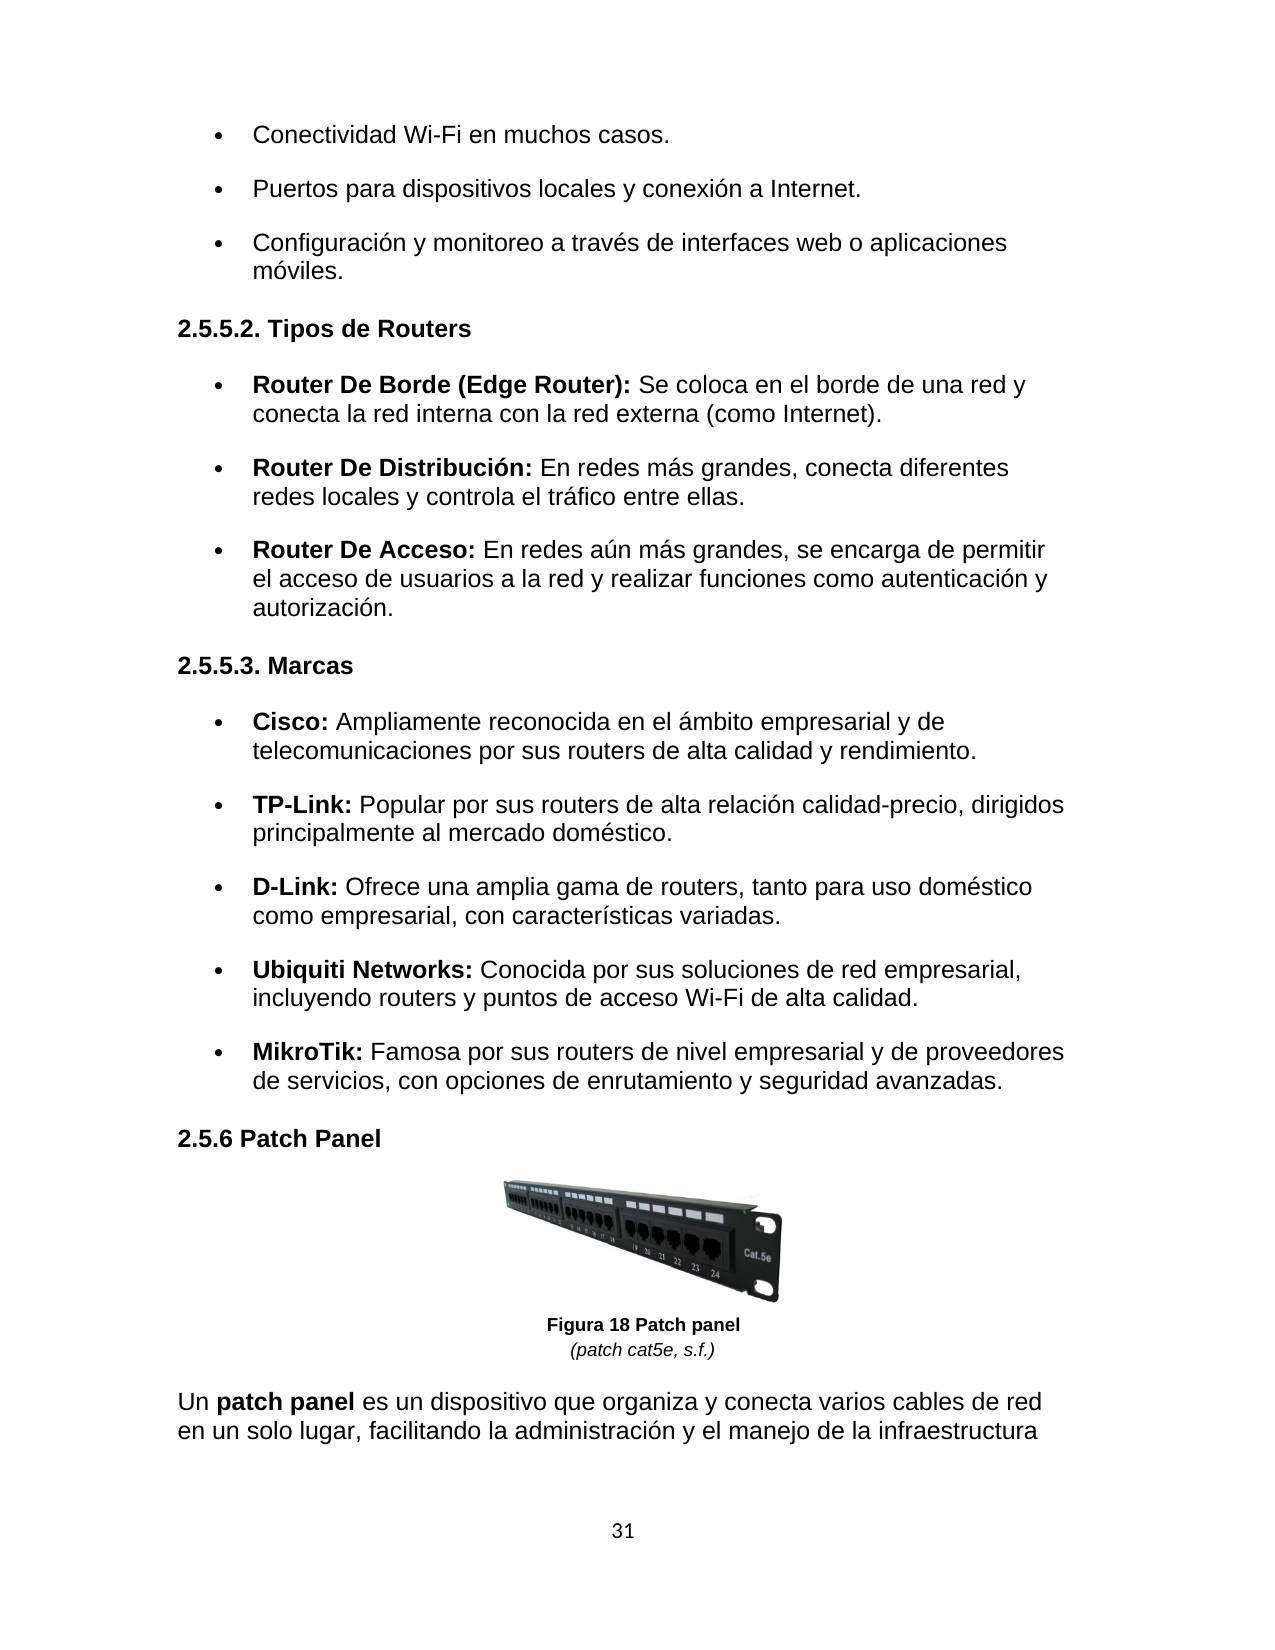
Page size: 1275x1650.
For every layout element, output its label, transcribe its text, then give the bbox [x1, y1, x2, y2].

text Figura 18 Patch panel [219, 1314, 1068, 1336]
list D-Link: Ofrece una amplia gama de routers, tanto para uso doméstico como empresarial, con características variadas. [215, 872, 1068, 930]
picture [502, 1155, 785, 1312]
subtitle 2.5.5.3. Marcas [177, 651, 1068, 680]
list Cisco: Ampliamente reconocida en el ámbito empresarial y de telecomunicaciones por sus routers de alta calidad y rendimiento. [215, 707, 1068, 765]
list Router De Acceso: En redes aún más grandes, se encarga de permitir el acceso de usuarios a la red y realizar funciones como autenticación y autorización. [215, 536, 1068, 622]
list Router De Distribución: En redes más grandes, conecta diferentes redes locales y controla el tráfico entre ellas. [215, 453, 1068, 511]
text (patch cat5e, s.f.) [219, 1338, 1068, 1360]
subtitle 2.5.6 Patch Panel [177, 1124, 1068, 1153]
list TP-Link: Popular por sus routers de alta relación calidad-precio, dirigidos principalmente al mercado doméstico. [215, 790, 1068, 847]
list Configuración y monitoreo a través de interfaces web o aplicaciones móviles. [215, 228, 1068, 285]
list Ubiquiti Networks: Conocida por sus soluciones de red empresarial, incluyendo routers y puntos de acceso Wi-Fi de alta calidad. [215, 955, 1068, 1012]
list Conectividad Wi-Fi en muchos casos. [215, 120, 1068, 149]
list Puertos para dispositivos locales y conexión a Internet. [215, 174, 1068, 203]
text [177, 1387, 1068, 1444]
subtitle 2.5.5.2. Tipos de Routers [177, 314, 1068, 343]
list MikroTik: Famosa por sus routers de nivel empresarial y de proveedores de servicios, con opciones de enrutamiento y seguridad avanzadas. [215, 1037, 1068, 1095]
list Router De Borde (Edge Router): Se coloca en el borde de una red y conecta la red interna con la red externa (como Internet). [215, 371, 1068, 428]
